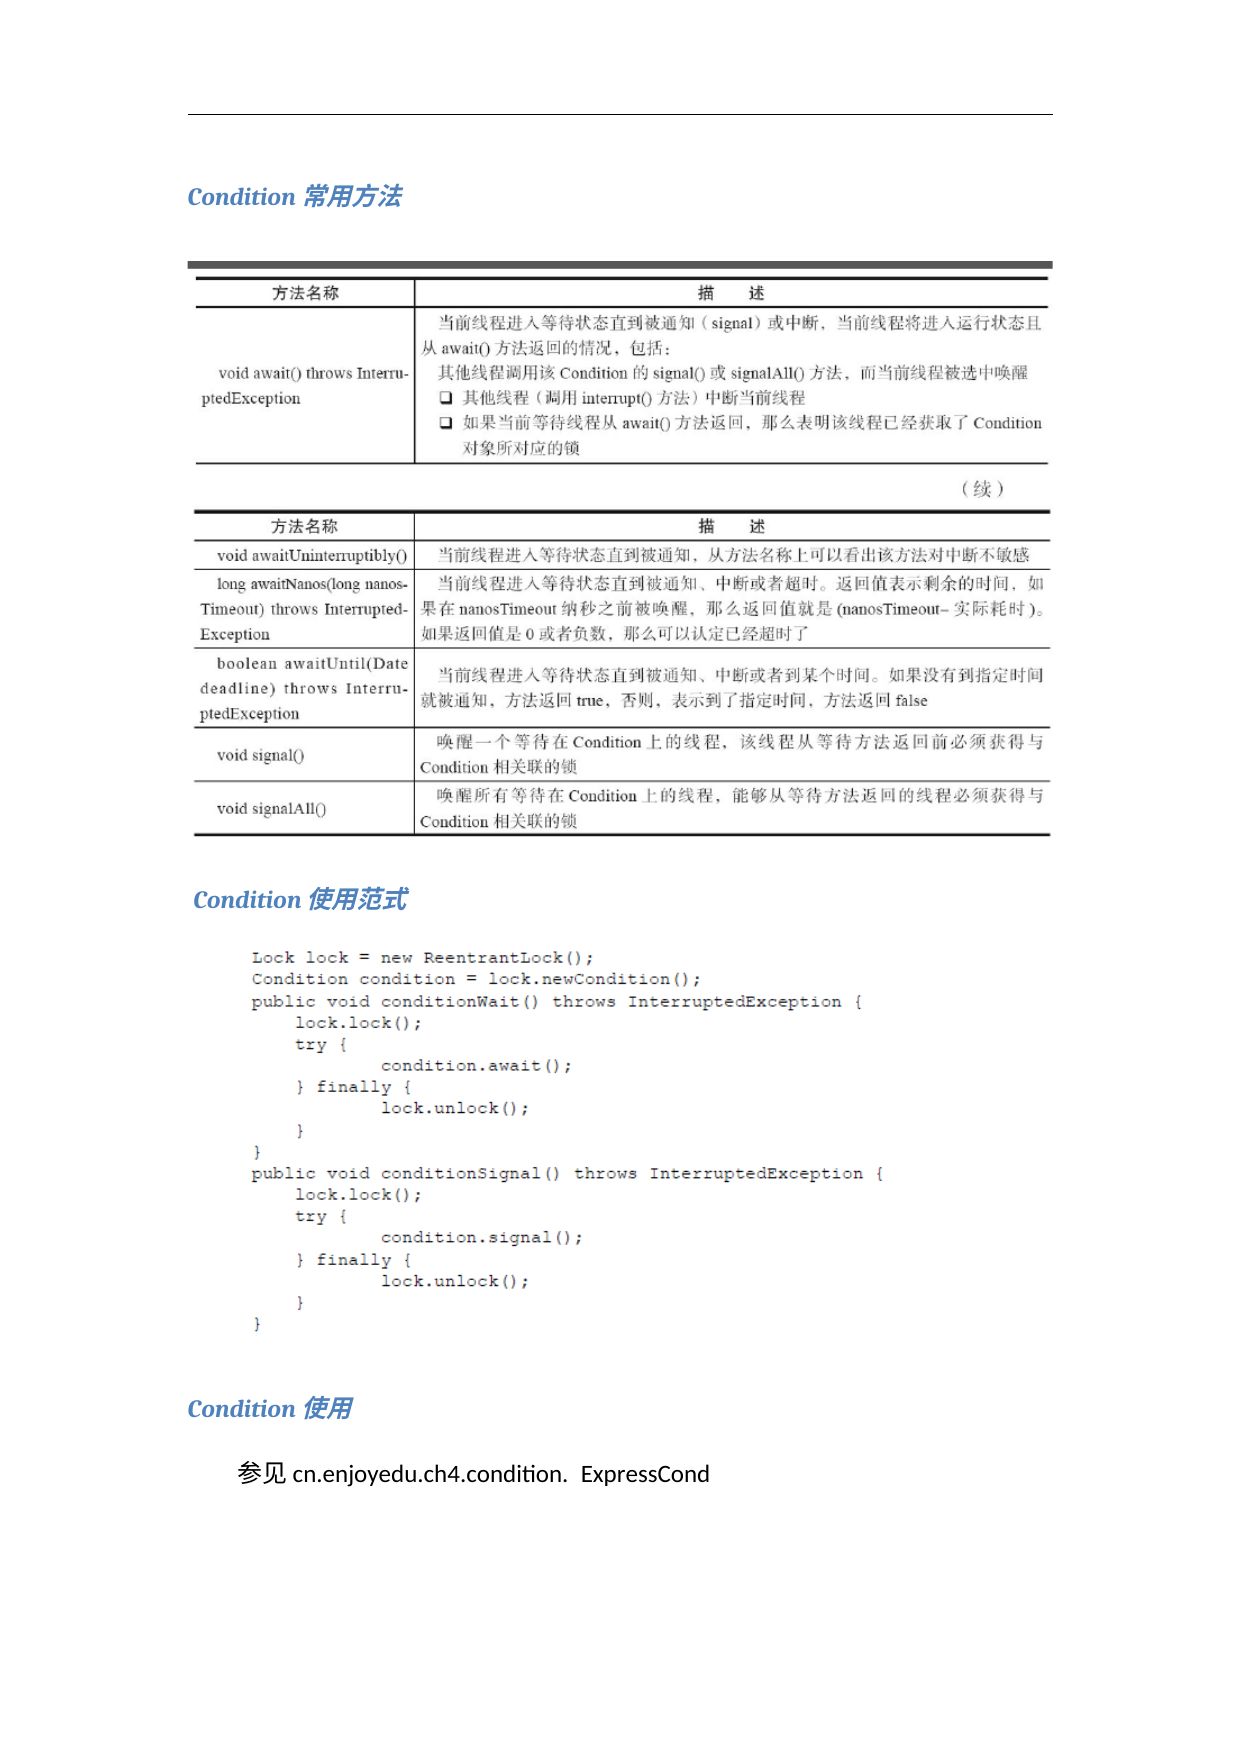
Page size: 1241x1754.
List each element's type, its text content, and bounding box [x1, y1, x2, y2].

subtitle Condition使用 [187, 1374, 1053, 1439]
subtitle Condition使用范式 [187, 865, 1053, 930]
picture [187, 261, 1053, 843]
text 参见cn.enjoyedu.ch4.condition. ExpressCond [187, 1439, 1053, 1504]
subtitle Condition常用方法 [187, 162, 1053, 227]
picture [237, 939, 909, 1344]
